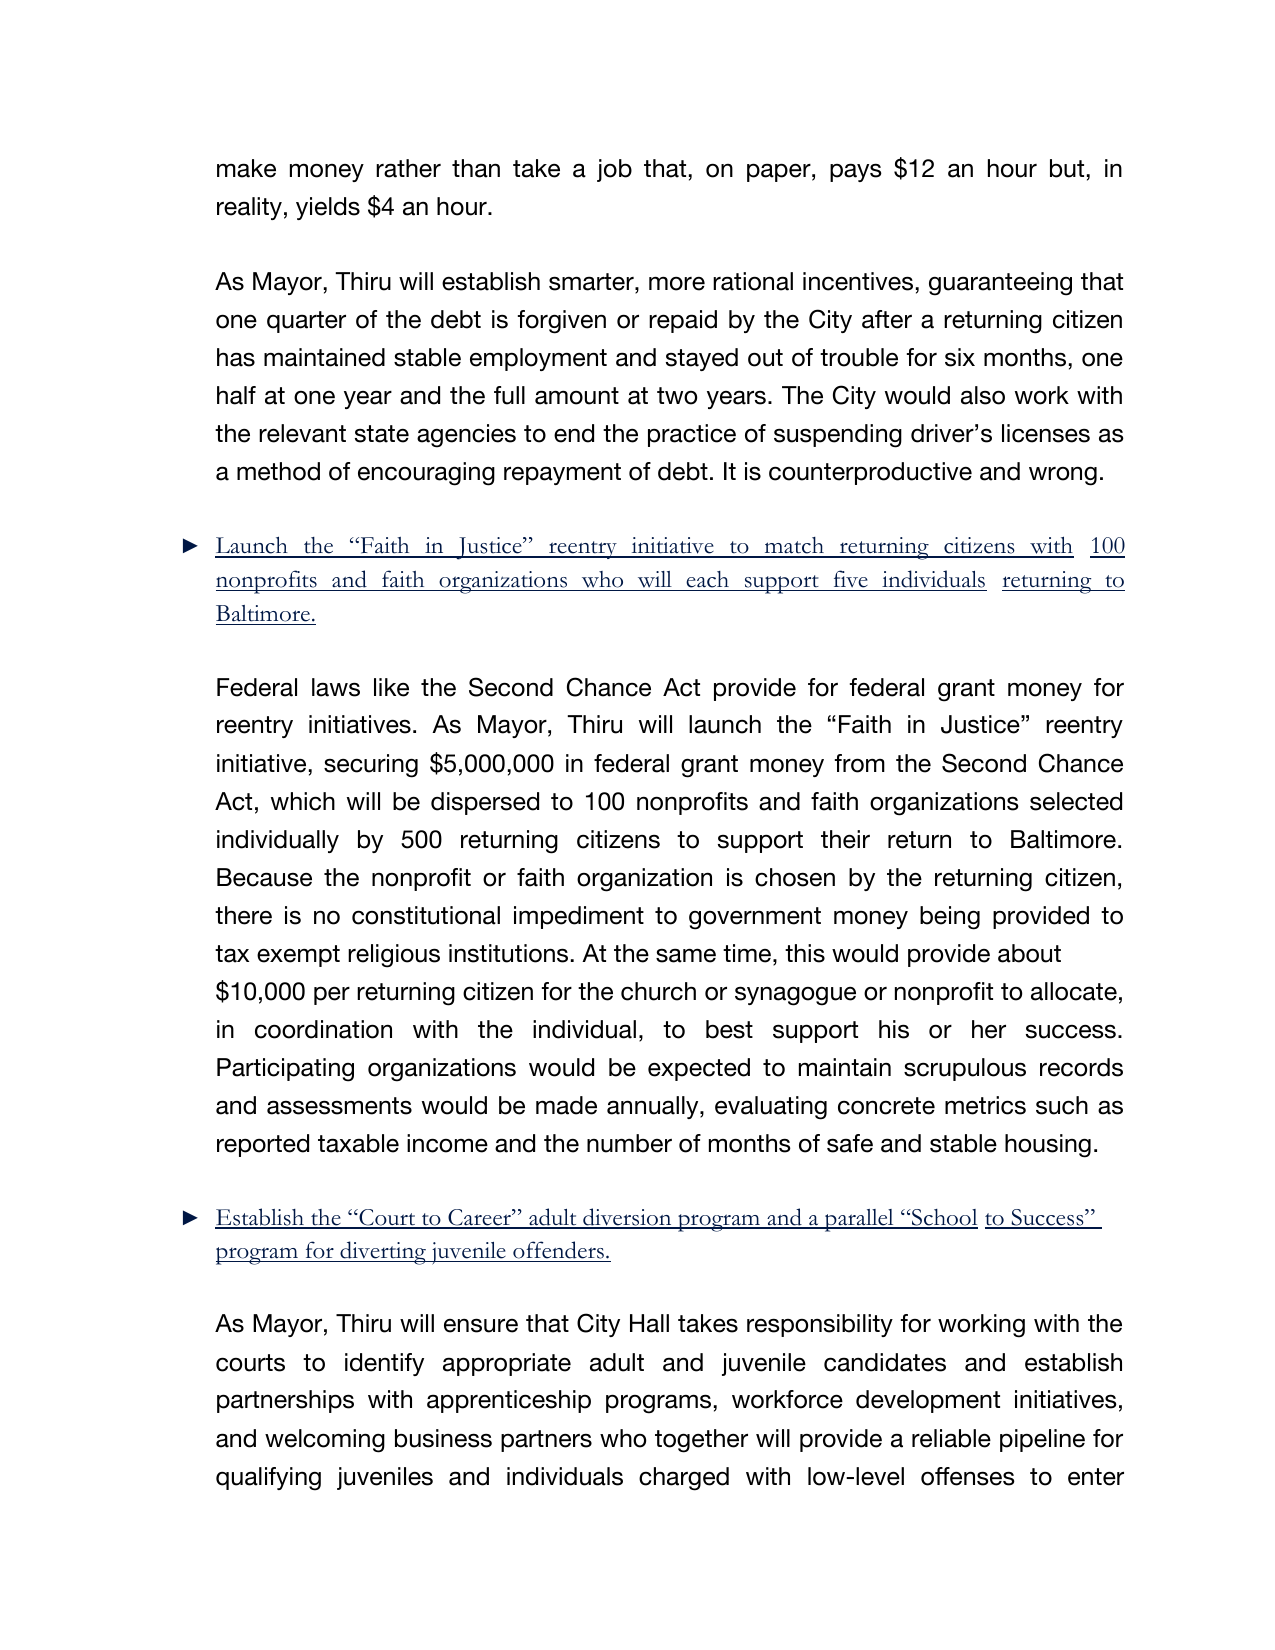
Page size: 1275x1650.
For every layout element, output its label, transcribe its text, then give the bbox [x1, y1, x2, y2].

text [215, 1308, 1125, 1492]
text make money rather than take a job that, on paper, pays $12 an hour but, in reality, yields $4 an hour. [215, 153, 1125, 222]
text As Mayor, Thiru will establish smarter, more rational incentives, guaranteeing that one quarter of the debt is forgiven or repaid by the City after a returning citizen has maintained stable employment and stayed out of trouble for six months, one half at one year and the full amount at two years. The City would also work with the relevant state agencies to end the practice of suspending driver’s licenses as a method of encouraging repayment of debt. It is counterproductive and wrong. [215, 266, 1125, 488]
text $10,000 per returning citizen for the church or synagogue or nonprofit to allocate, in coordination with the individual, to best support his or her success. Participating organizations would be expected to maintain scrupulous records and assessments would be made annually, evaluating concrete metrics such as reported taxable income and the number of months of safe and stable housing. [215, 976, 1125, 1159]
text Federal laws like the Second Chance Act provide for federal grant money for reentry initiatives. As Mayor, Thiru will launch the “Faith in Justice” reentry initiative, securing $5,000,000 in federal grant money from the Second Chance Act, which will be dispersed to 100 nonprofits and faith organizations selected individually by 500 returning citizens to support their return to Baltimore. Because the nonprofit or faith organization is chosen by the returning citizen, there is no constitutional impediment to government money being provided to tax exempt religious institutions. At the same time, this would provide about [215, 672, 1125, 969]
list Establish the “Court to Career” adult diversion program and a parallel “School to Success” program for diverting juvenile offenders. [178, 1202, 1125, 1265]
list Launch the “Faith in Justice” reentry initiative to match returning citizens with 100 nonprofits and faith organizations who will each support five individuals returning to Baltimore. [178, 531, 1125, 628]
